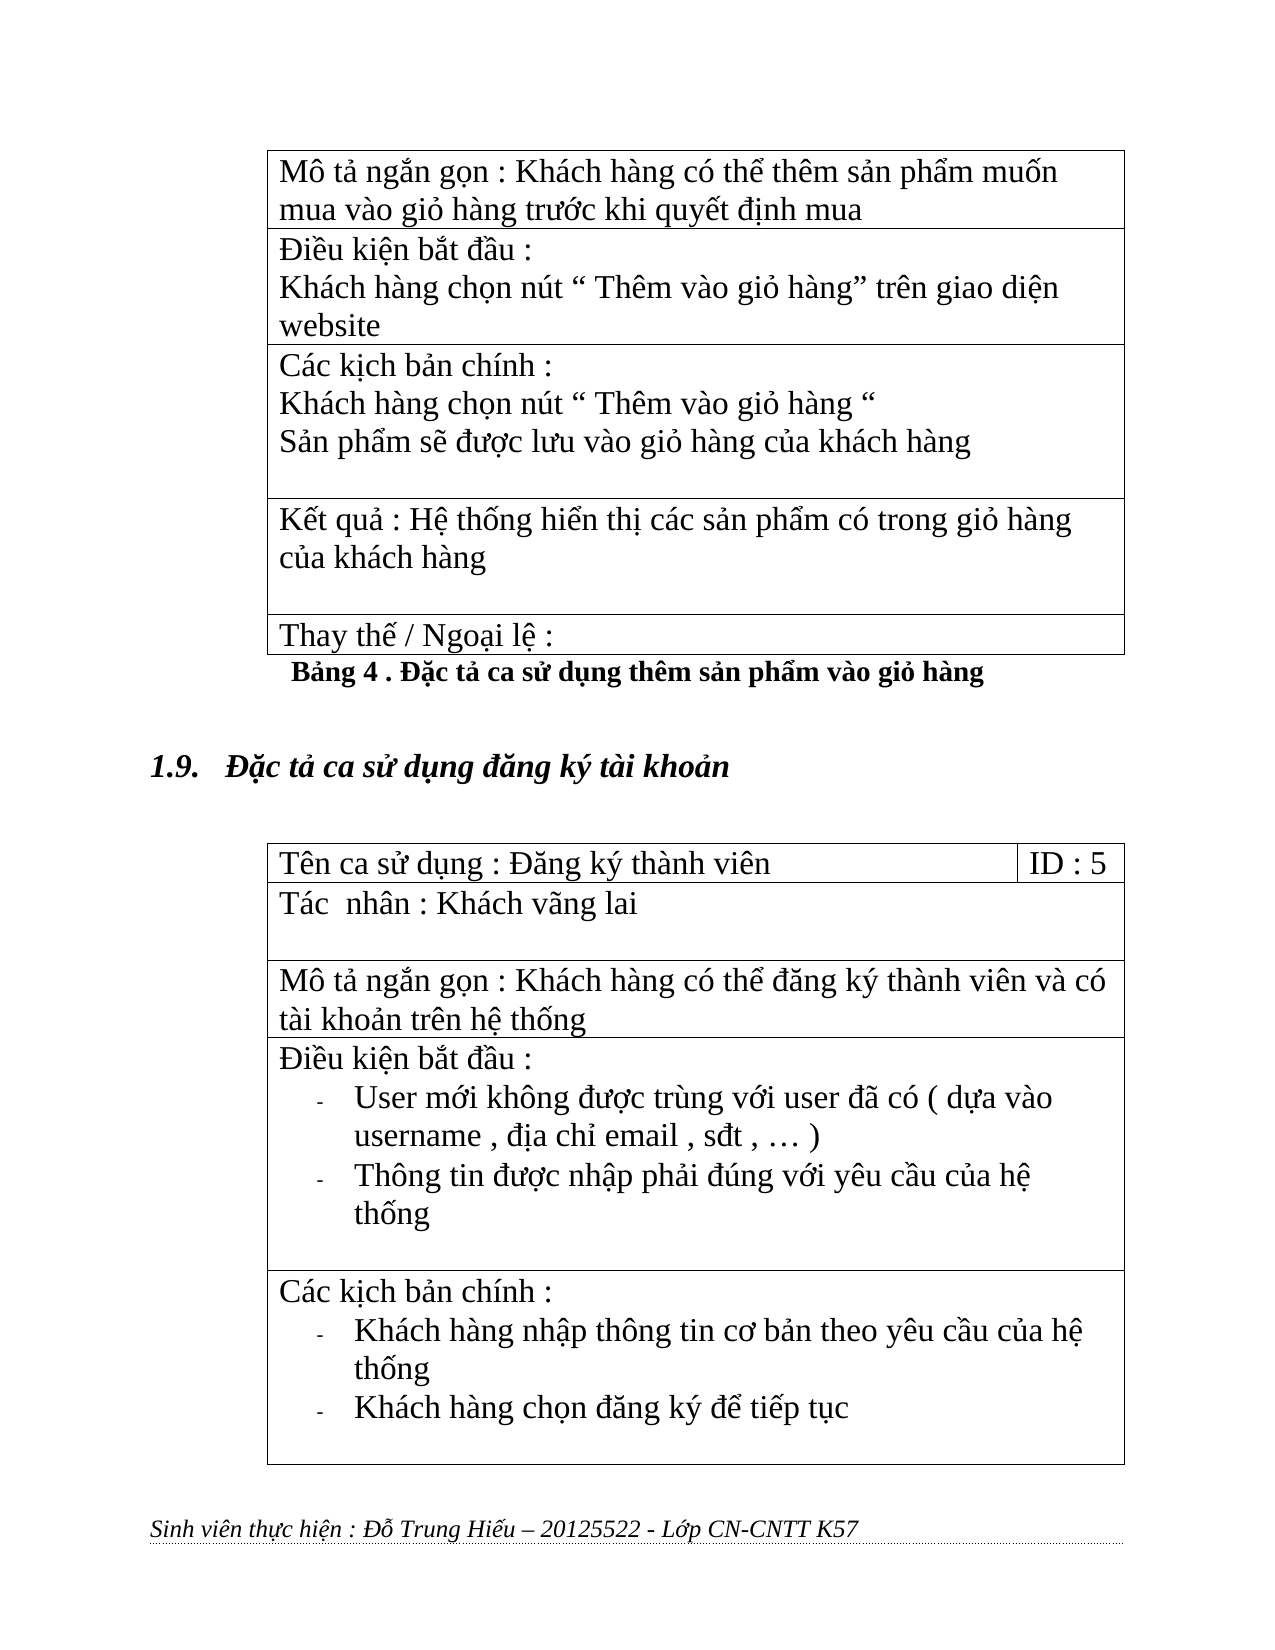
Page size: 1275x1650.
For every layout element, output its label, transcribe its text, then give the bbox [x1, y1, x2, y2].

table_cell Điều kiện bắt đầu : User mới không được trùng với user đã có ( dựa vào username , địa chỉ email , sđt , … ) Thông tin được nhập phải đúng với yêu cầu của hệ thống [268, 1038, 1124, 1270]
table_cell Các kịch bản chính : Khách hàng chọn nút “ Thêm vào giỏ hàng “ Sản phẩm sẽ được lưu vào giỏ hàng của khách hàng [268, 345, 1124, 498]
table_header Tên ca sử dụng : Đăng ký thành viên [268, 844, 1017, 882]
table_cell Các kịch bản chính : Khách hàng nhập thông tin cơ bản theo yêu cầu của hệ thống Khách hàng chọn đăng ký để tiếp tục [268, 1271, 1124, 1464]
table_cell Mô tả ngắn gọn : Khách hàng có thể đăng ký thành viên và có tài khoản trên hệ thống [268, 961, 1124, 1037]
table_cell Mô tả ngắn gọn : Khách hàng có thể thêm sản phẩm muốn mua vào giỏ hàng trước khi quyết định mua [268, 151, 1124, 228]
table_cell Thay thế / Ngoại lệ : [268, 615, 1124, 653]
table_header ID : 5 [1018, 844, 1124, 882]
list Đặc tả ca sử dụng đăng ký tài khoản [150, 746, 1125, 784]
table_cell Tác nhân : Khách vãng lai [268, 883, 1124, 959]
text Bảng 4 . Đặc tả ca sử dụng thêm sản phẩm vào giỏ hàng [150, 654, 1125, 688]
table_cell Kết quả : Hệ thống hiển thị các sản phẩm có trong giỏ hàng của khách hàng [268, 499, 1124, 614]
table_cell Điều kiện bắt đầu : Khách hàng chọn nút “ Thêm vào giỏ hàng” trên giao diện website [268, 229, 1124, 344]
